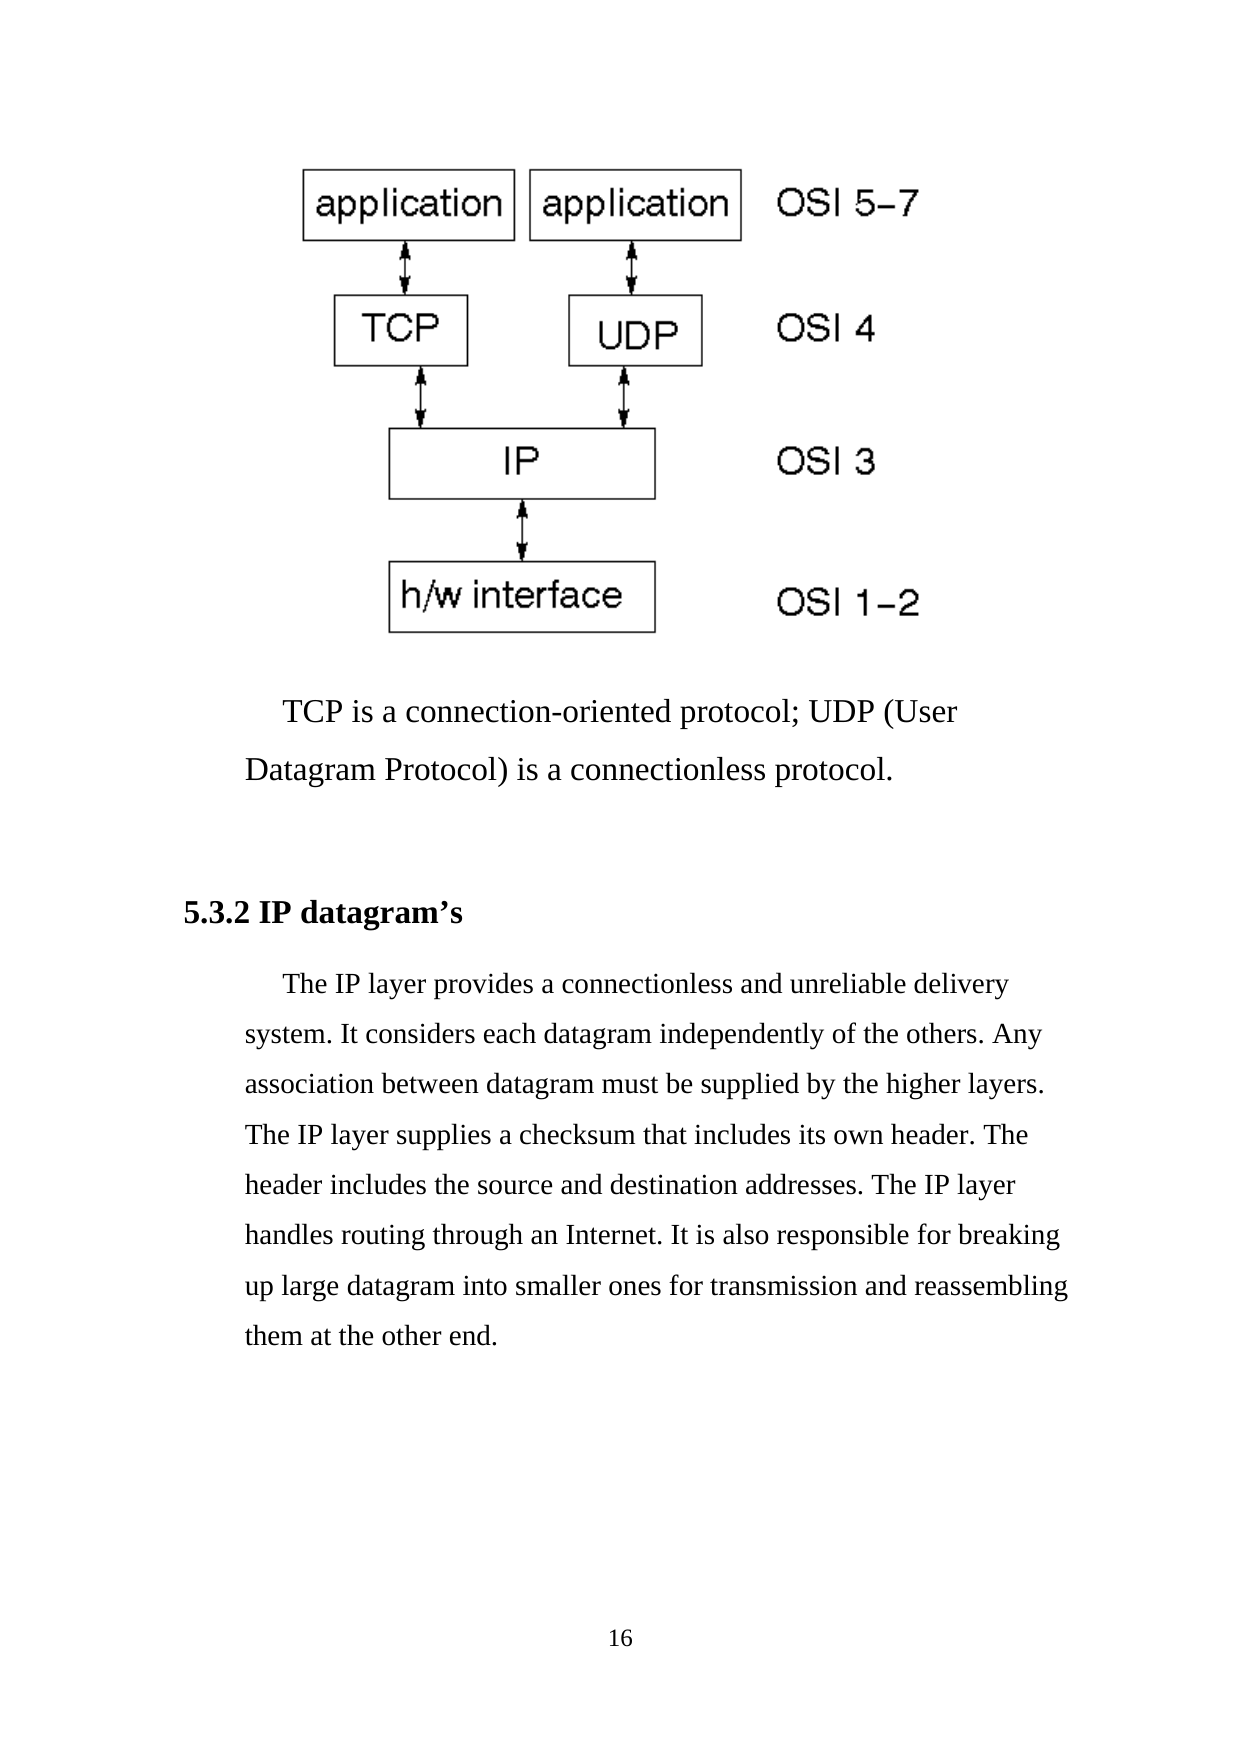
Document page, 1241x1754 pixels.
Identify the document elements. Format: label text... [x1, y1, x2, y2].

text TCP is a connection-oriented protocol; UDP (User Datagram Protocol) is a connectionless protocol. [244, 692, 1090, 788]
text The IP layer provides a connectionless and unreliable delivery system. It considers each datagram independently of the others. Any association between datagram must be supplied by the higher layers. The IP layer supplies a checksum that includes its own header. The header includes the source and destination addresses. The IP layer handles routing through an Internet. It is also responsible for breaking up large datagram into smaller ones for transmission and reassembling them at the other end. [244, 966, 1090, 1352]
picture [281, 149, 964, 663]
subtitle 5.3.2 IP datagram’s [150, 893, 1090, 931]
